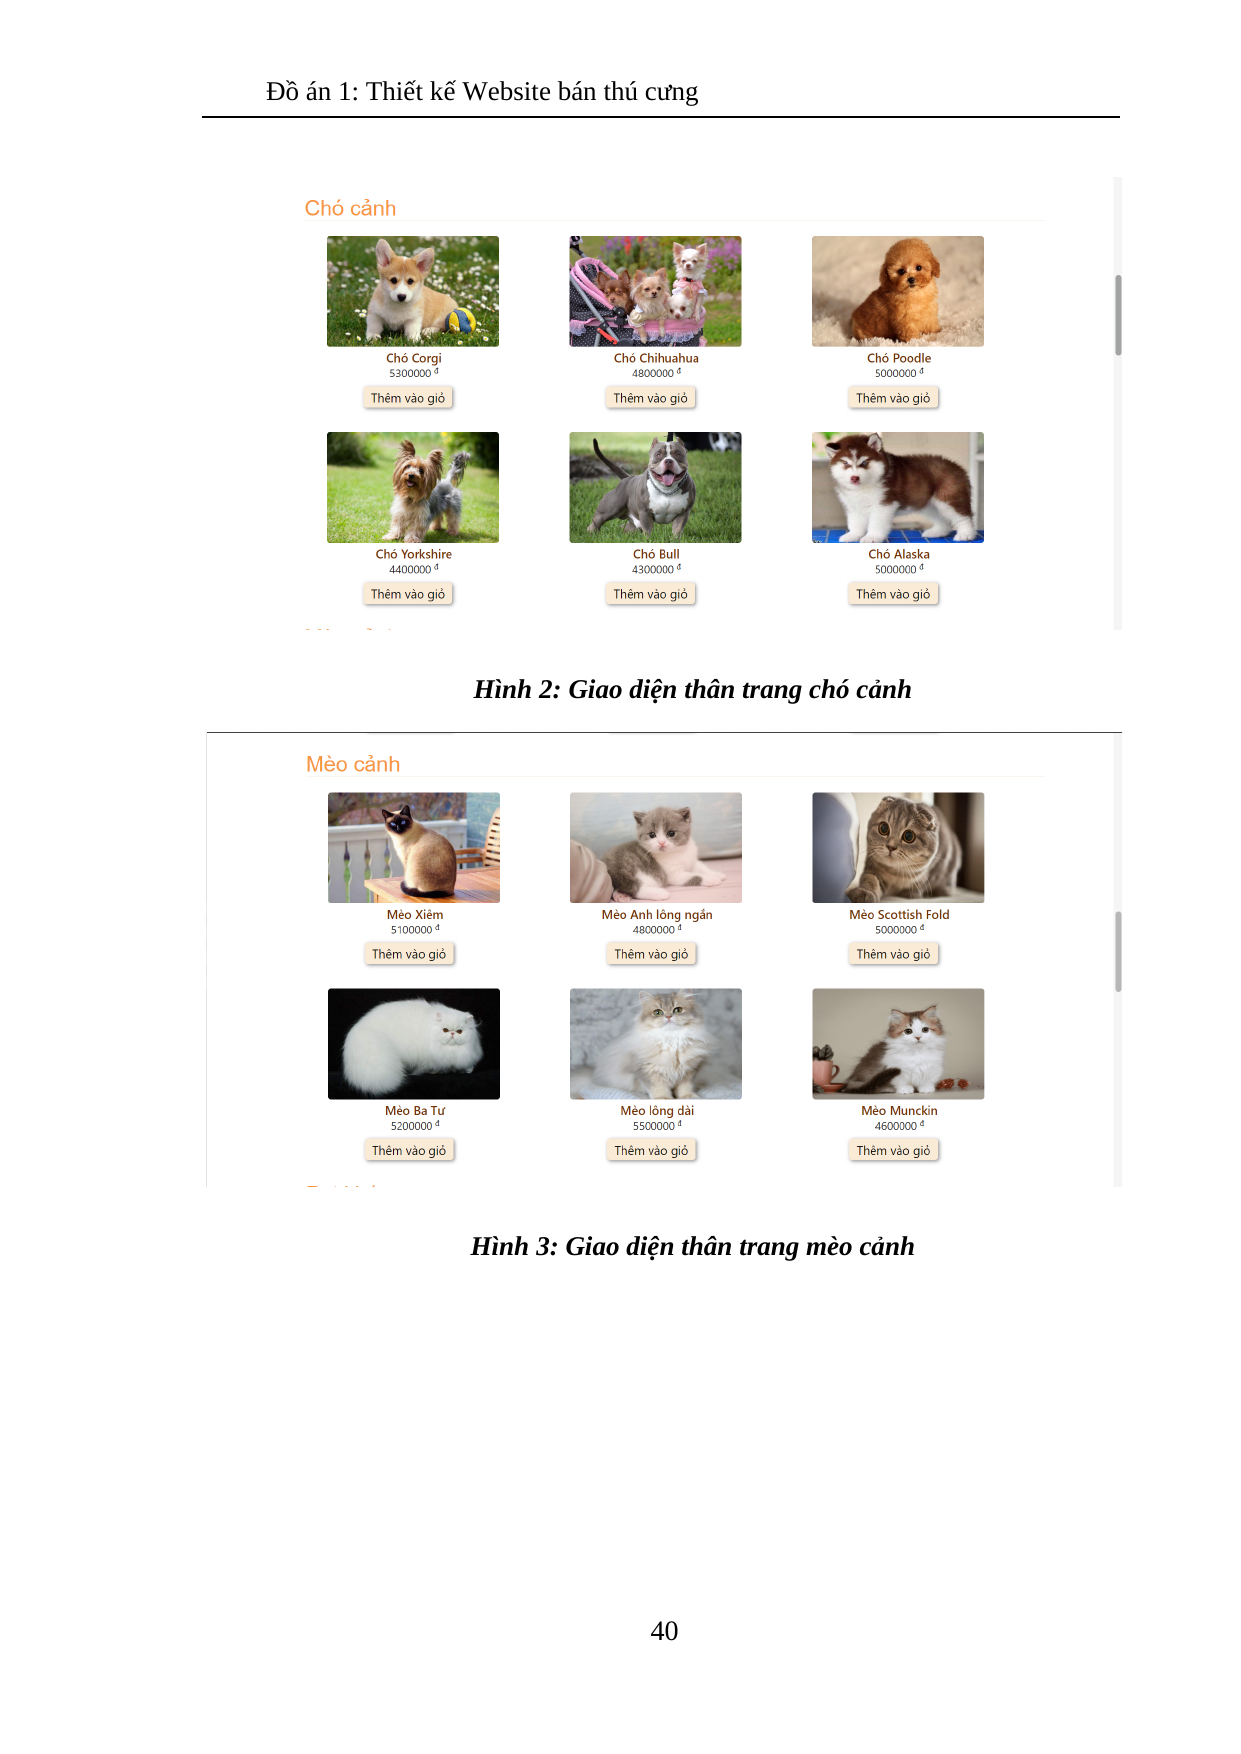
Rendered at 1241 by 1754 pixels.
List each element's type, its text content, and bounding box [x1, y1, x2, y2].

picture [206, 732, 1123, 1187]
picture [206, 177, 1123, 630]
